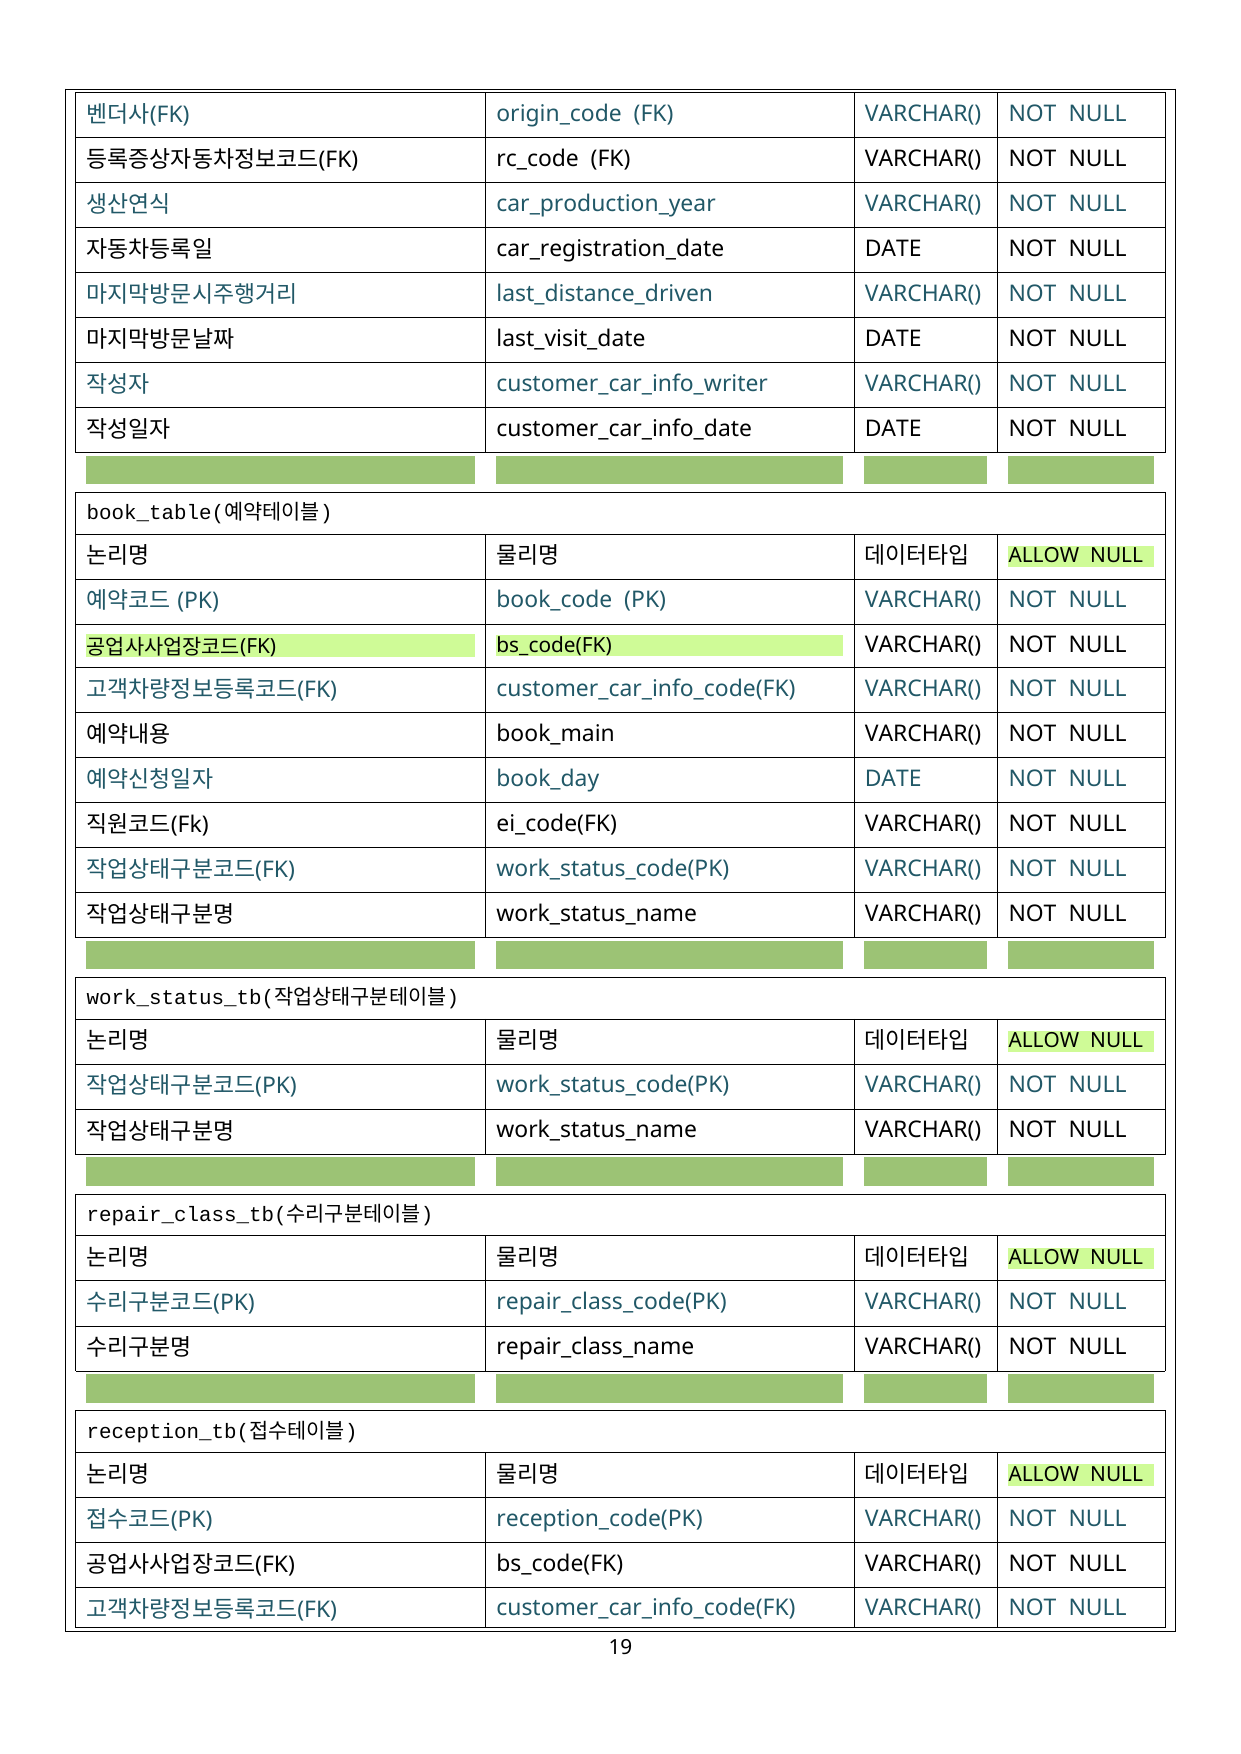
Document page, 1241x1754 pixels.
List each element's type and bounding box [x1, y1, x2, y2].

table_header [66, 90, 1175, 1631]
